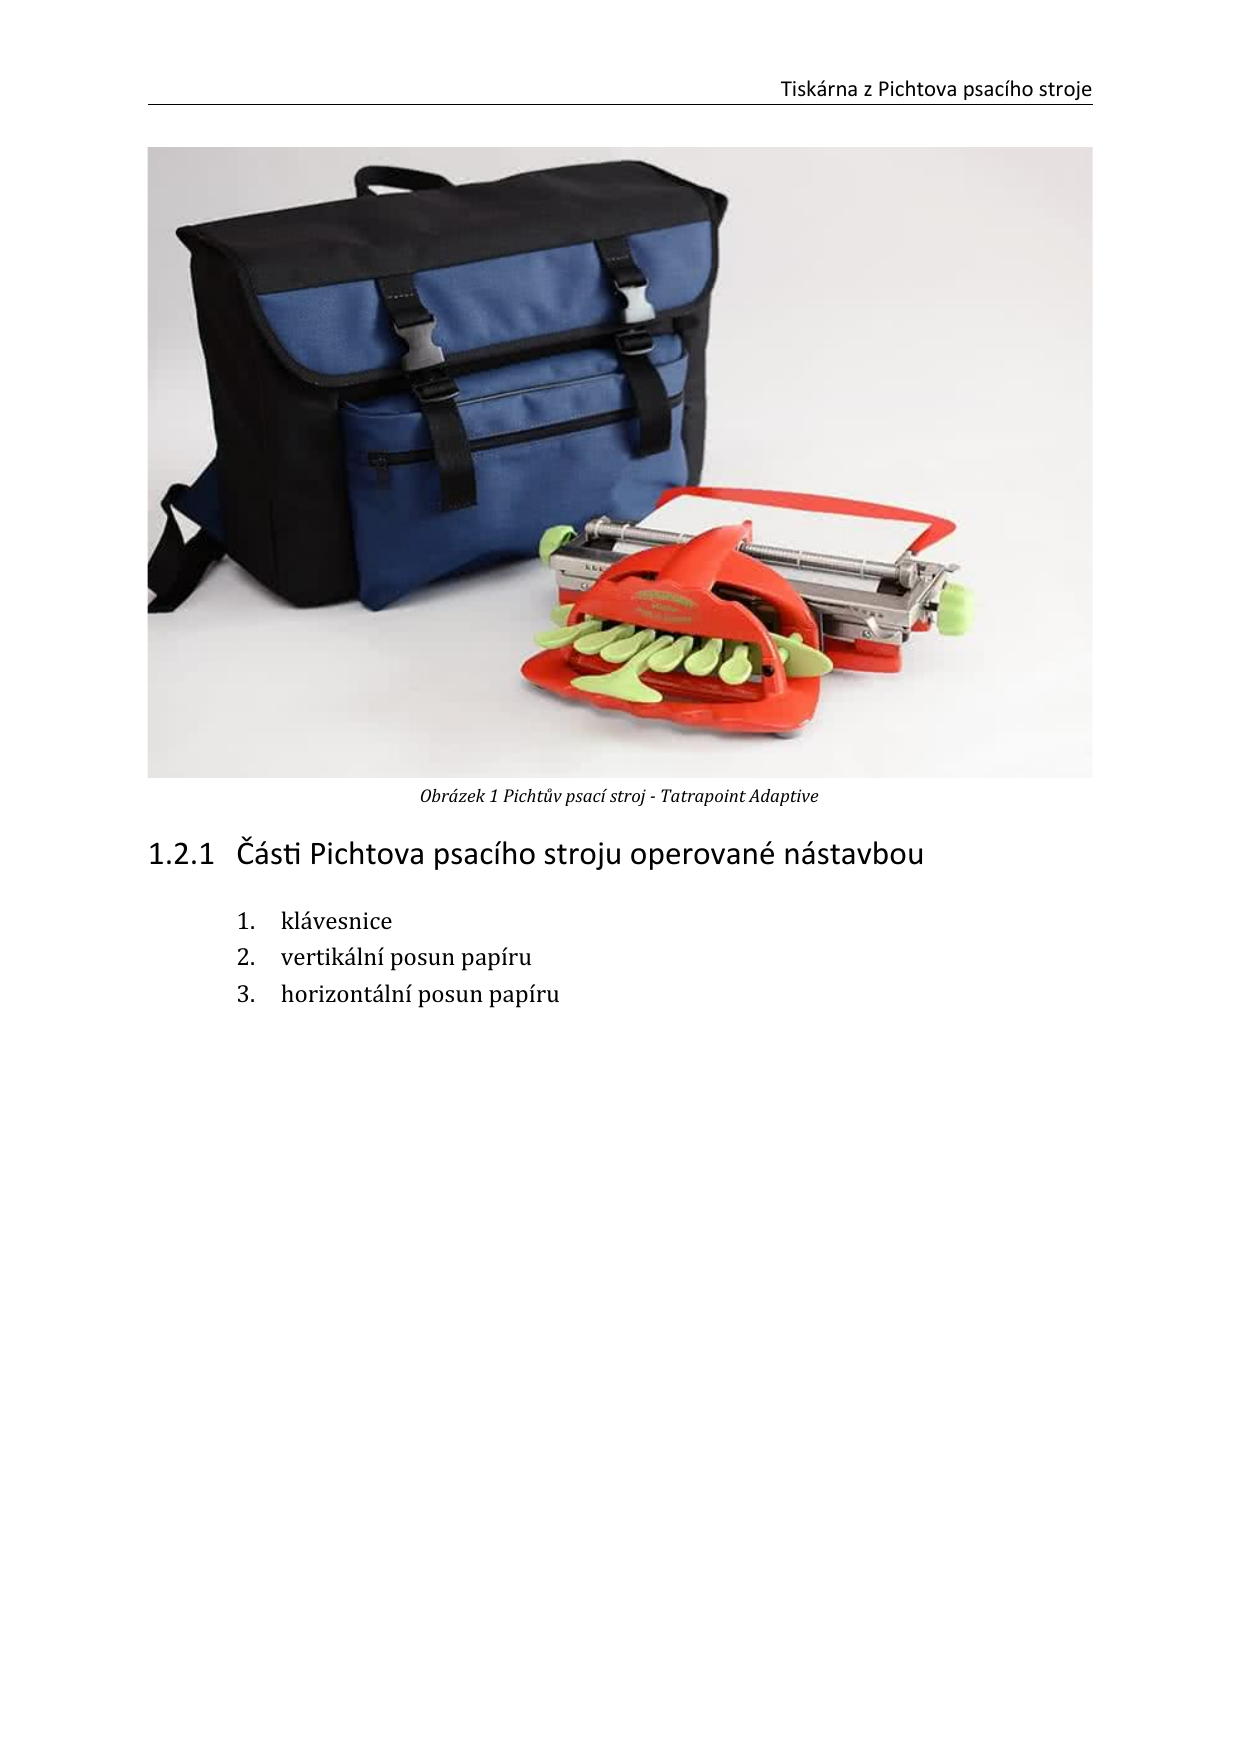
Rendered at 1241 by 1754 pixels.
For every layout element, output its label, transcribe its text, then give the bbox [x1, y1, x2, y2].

list klávesnice [236, 905, 1093, 935]
picture [147, 147, 1093, 778]
list vertikální posun papíru [236, 942, 1093, 971]
list horizontální posun papíru [236, 978, 1093, 1008]
subtitle Části Pichtova psacího stroju operované nástavbou [148, 832, 1093, 873]
